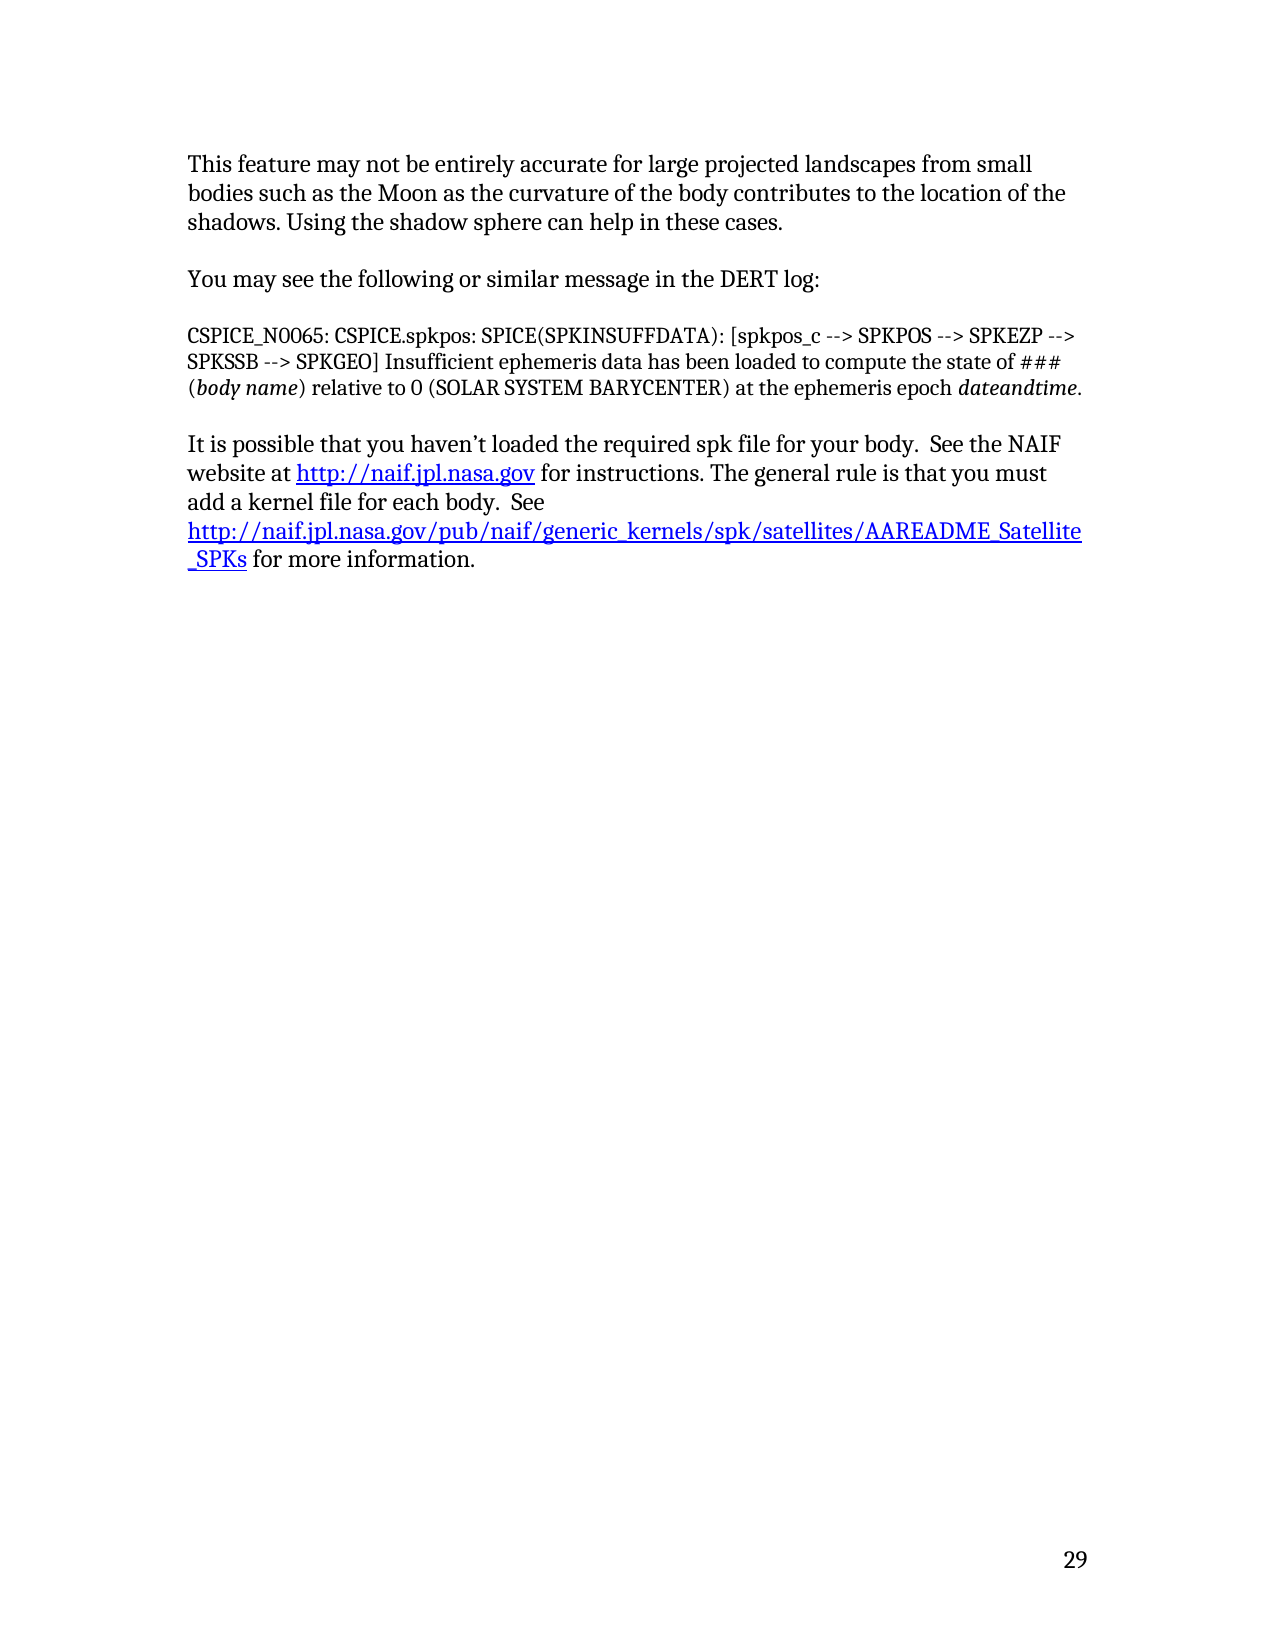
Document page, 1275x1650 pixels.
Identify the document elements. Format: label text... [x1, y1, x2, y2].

text It is possible that you haven’t loaded the required spk file for your body. See the NAIF website at http://naif.jpl.nasa.gov for instructions. The general rule is that you must add a kernel file for each body. See http://naif.jpl.nasa.gov/pub/naif/generic_kernels/spk/satellites/AAREADME_Satellite_SPKs for more information. [187, 430, 1087, 574]
text You may see the following or similar message in the DERT log: [187, 265, 1087, 294]
text CSPICE_N0065: CSPICE.spkpos: SPICE(SPKINSUFFDATA): [spkpos_c --> SPKPOS --> SPKEZP --> SPKSSB --> SPKGEO] Insufficient ephemeris data has been loaded to compute the state of ### (body name) relative to 0 (SOLAR SYSTEM BARYCENTER) at the ephemeris epoch dateandtime. [187, 322, 1087, 402]
text This feature may not be entirely accurate for large projected landscapes from small bodies such as the Moon as the curvature of the body contributes to the location of the shadows. Using the shadow sphere can help in these cases. [187, 150, 1087, 236]
